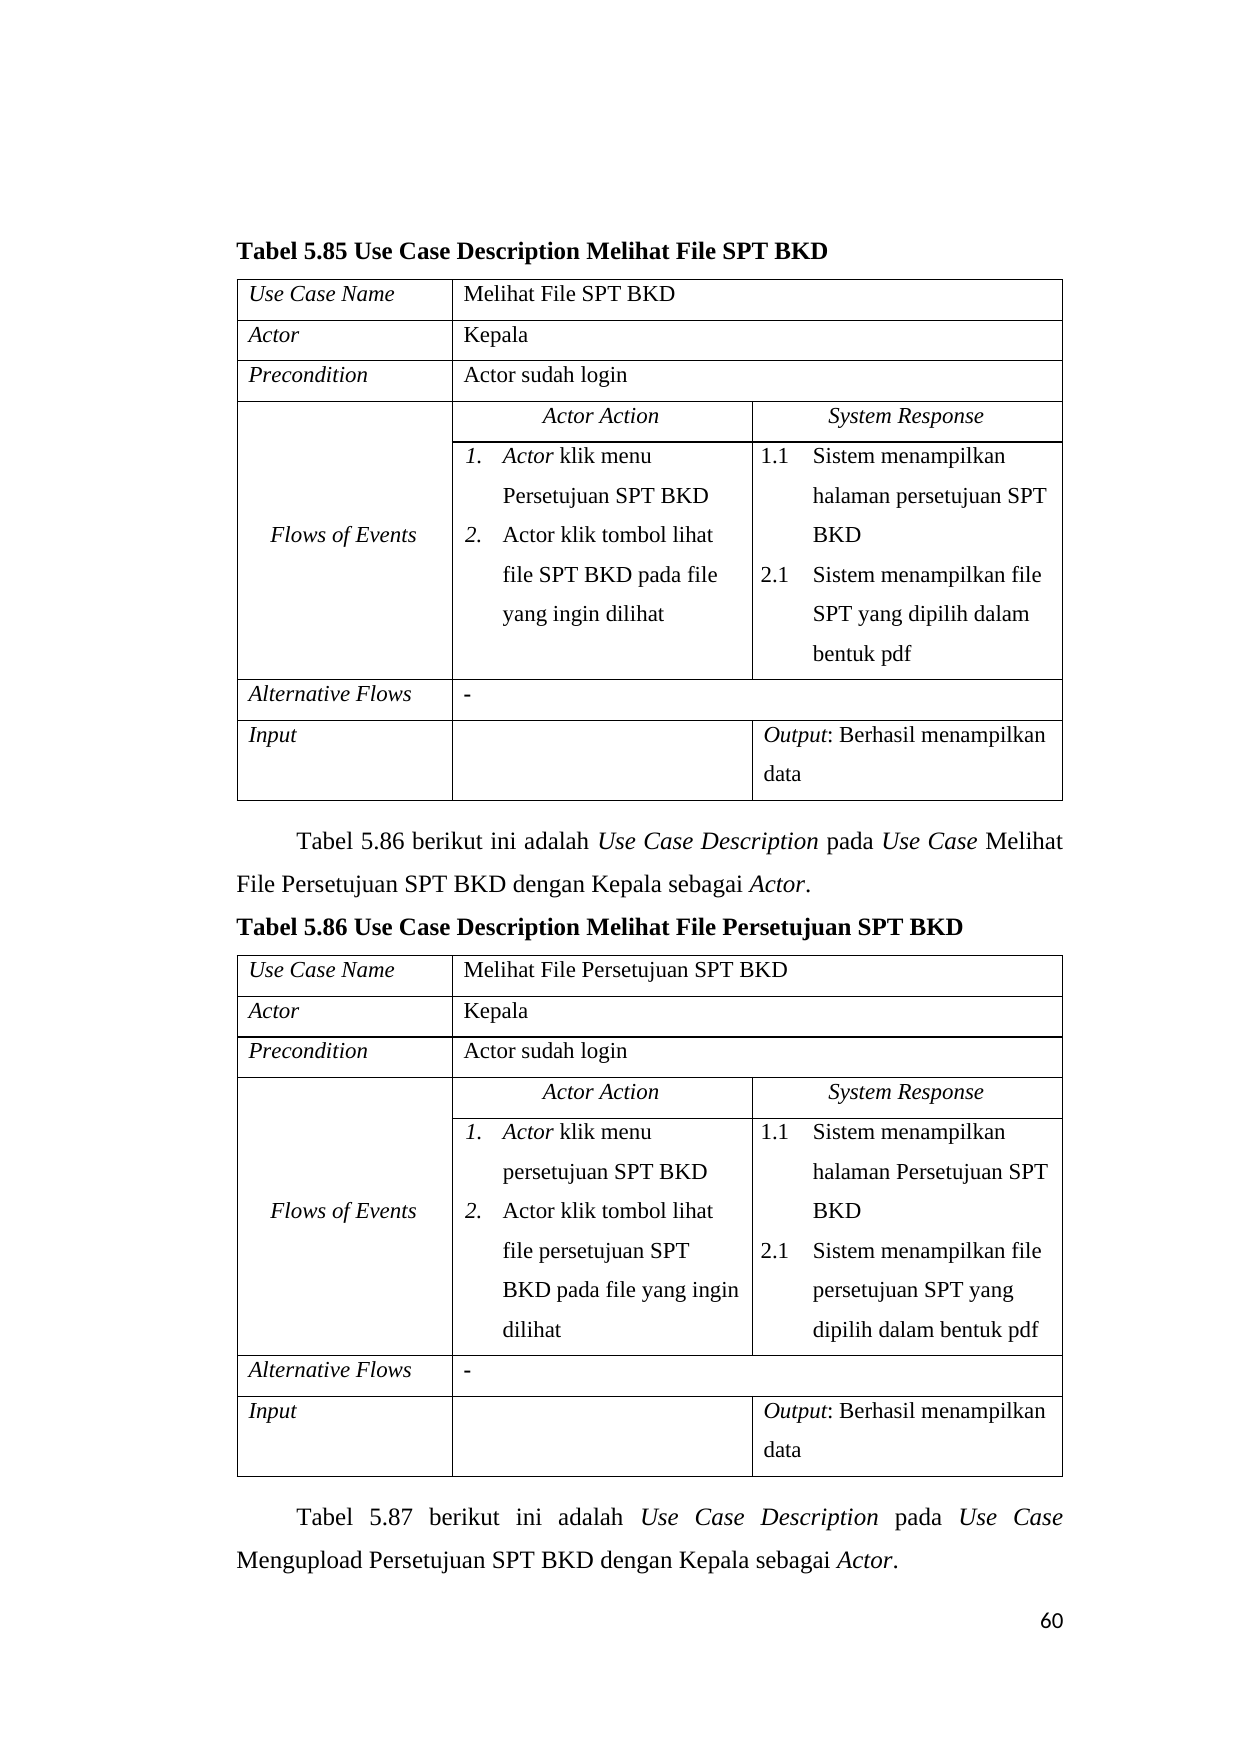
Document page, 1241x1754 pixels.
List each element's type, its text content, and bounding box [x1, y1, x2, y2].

text Tabel 5.86 berikut ini adalah Use Case Description pada Use Case Melihat File Persetujuan SPT BKD dengan Kepala sebagai Actor. [236, 826, 1063, 898]
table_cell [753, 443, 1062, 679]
text Tabel 5.86 Use Case Description Melihat File Persetujuan SPT BKD [236, 912, 1063, 941]
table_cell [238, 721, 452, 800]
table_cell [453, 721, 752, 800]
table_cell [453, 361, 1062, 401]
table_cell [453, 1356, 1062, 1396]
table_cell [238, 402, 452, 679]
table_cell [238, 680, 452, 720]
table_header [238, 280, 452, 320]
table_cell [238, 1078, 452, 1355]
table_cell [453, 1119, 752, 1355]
text Tabel 5.85 Use Case Description Melihat File SPT BKD [236, 236, 1063, 265]
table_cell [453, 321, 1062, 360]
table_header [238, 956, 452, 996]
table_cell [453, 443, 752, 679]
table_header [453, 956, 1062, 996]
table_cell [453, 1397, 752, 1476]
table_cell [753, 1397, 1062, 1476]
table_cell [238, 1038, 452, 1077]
text Tabel 5.87 berikut ini adalah Use Case Description pada Use Case Mengupload Persetujuan SPT BKD dengan Kepala sebagai Actor. [236, 1502, 1063, 1574]
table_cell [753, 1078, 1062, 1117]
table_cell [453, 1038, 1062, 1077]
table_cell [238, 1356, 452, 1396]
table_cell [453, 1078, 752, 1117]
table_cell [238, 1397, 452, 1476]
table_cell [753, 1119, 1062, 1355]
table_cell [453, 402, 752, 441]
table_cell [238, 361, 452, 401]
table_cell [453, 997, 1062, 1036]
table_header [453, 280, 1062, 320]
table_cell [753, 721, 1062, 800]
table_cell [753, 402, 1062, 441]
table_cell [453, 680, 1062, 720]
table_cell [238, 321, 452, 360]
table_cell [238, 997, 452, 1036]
